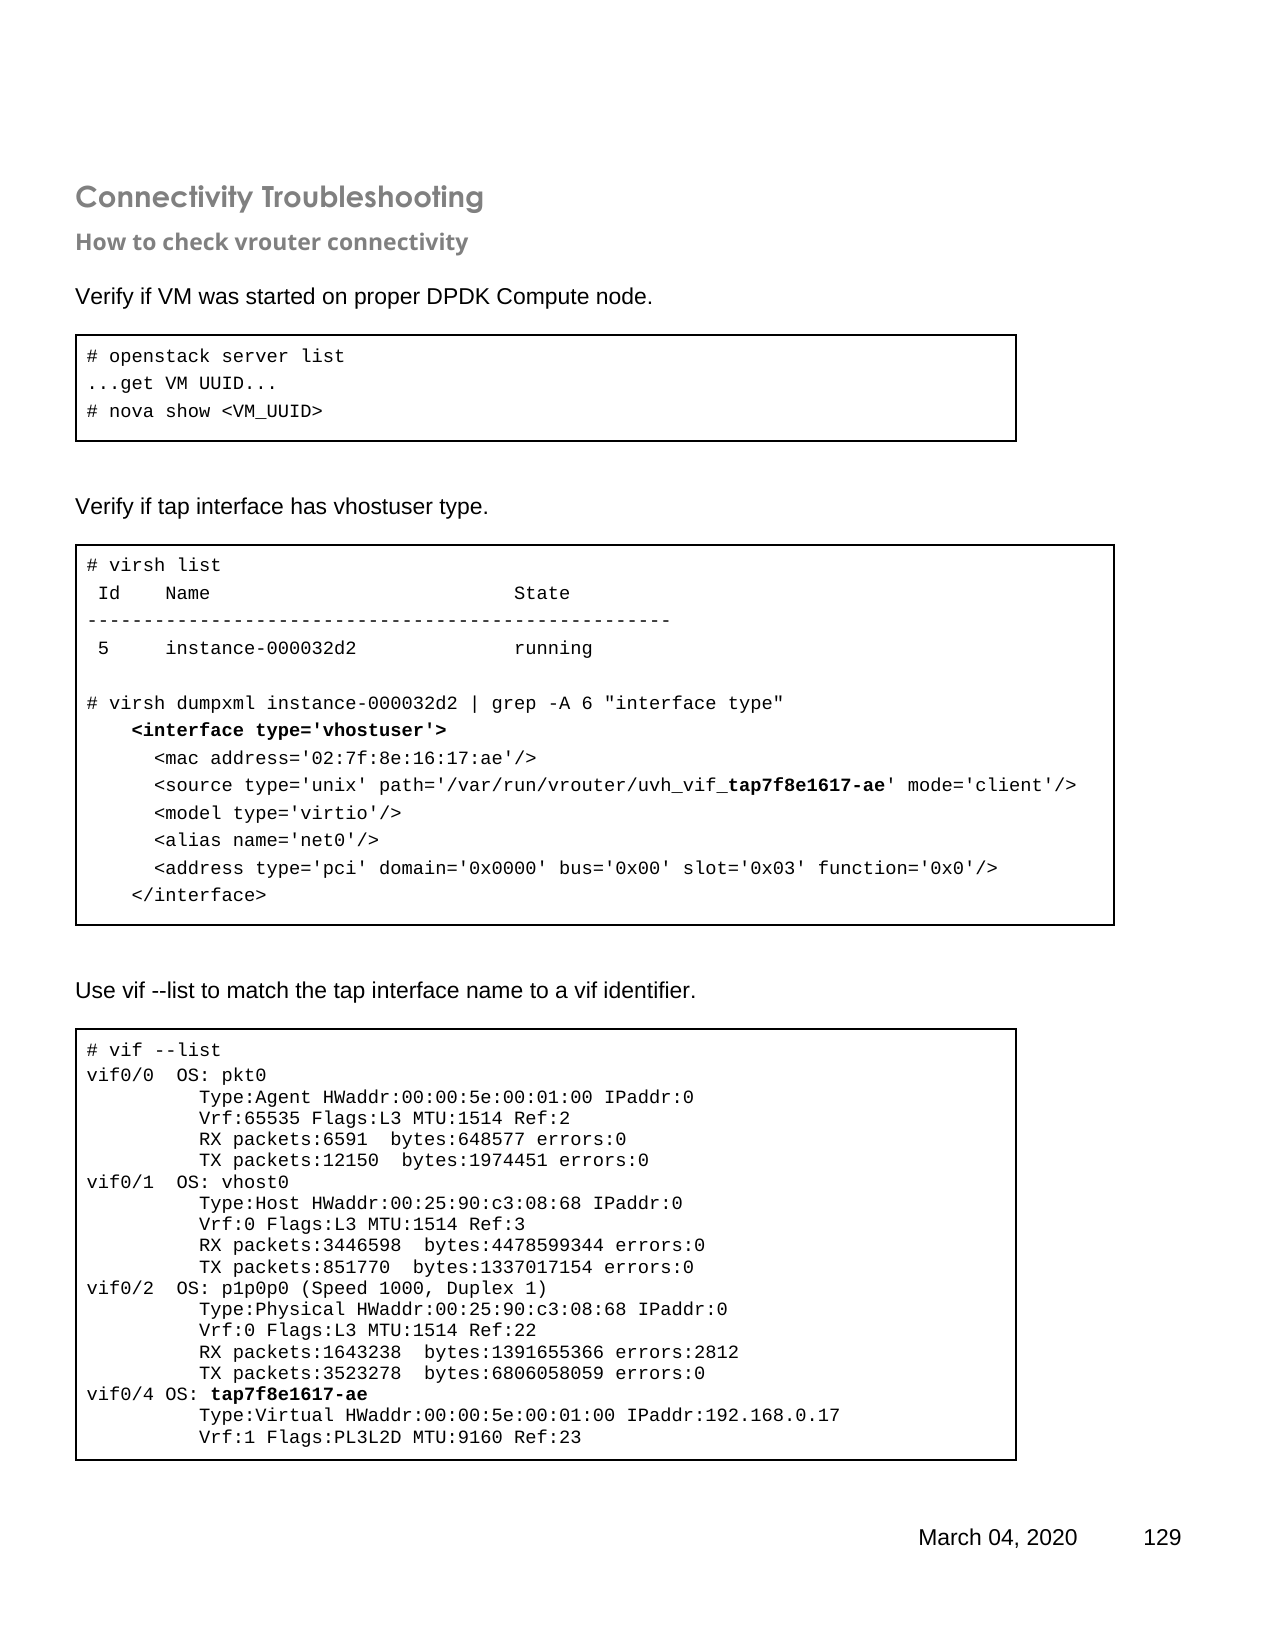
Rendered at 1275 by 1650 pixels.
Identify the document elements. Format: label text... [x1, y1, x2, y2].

subtitle How to check vrouter connectivity [75, 226, 1181, 257]
text Verify if VM was started on proper DPDK Compute node. [75, 283, 1181, 309]
subtitle Connectivity Troubleshooting [75, 175, 1181, 217]
text Verify if tap interface has vhostuser type. [75, 493, 1181, 519]
text Use vif --list to match the tap interface name to a vif identifier. [75, 977, 1181, 1003]
table_header # virsh list Id Name State ---------------------------------------------------- 5 instance-000032d2 running # virsh dumpxml instance-000032d2 | grep -A 6 "interface type" <interface type='vhostuser'> <mac address='02:7f:8e:16:17:ae'/> <source type='unix' path='/var/run/vrouter/uvh_vif_tap7f8e1617-ae' mode='client'/> <model type='virtio'/> <alias name='net0'/> <address type='pci' domain='0x0000' bus='0x00' slot='0x03' function='0x0'/> </interface> [77, 546, 1113, 924]
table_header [77, 1030, 1015, 1459]
table_header # openstack server list ...get VM UUID... # nova show <VM_UUID> [77, 336, 1015, 439]
